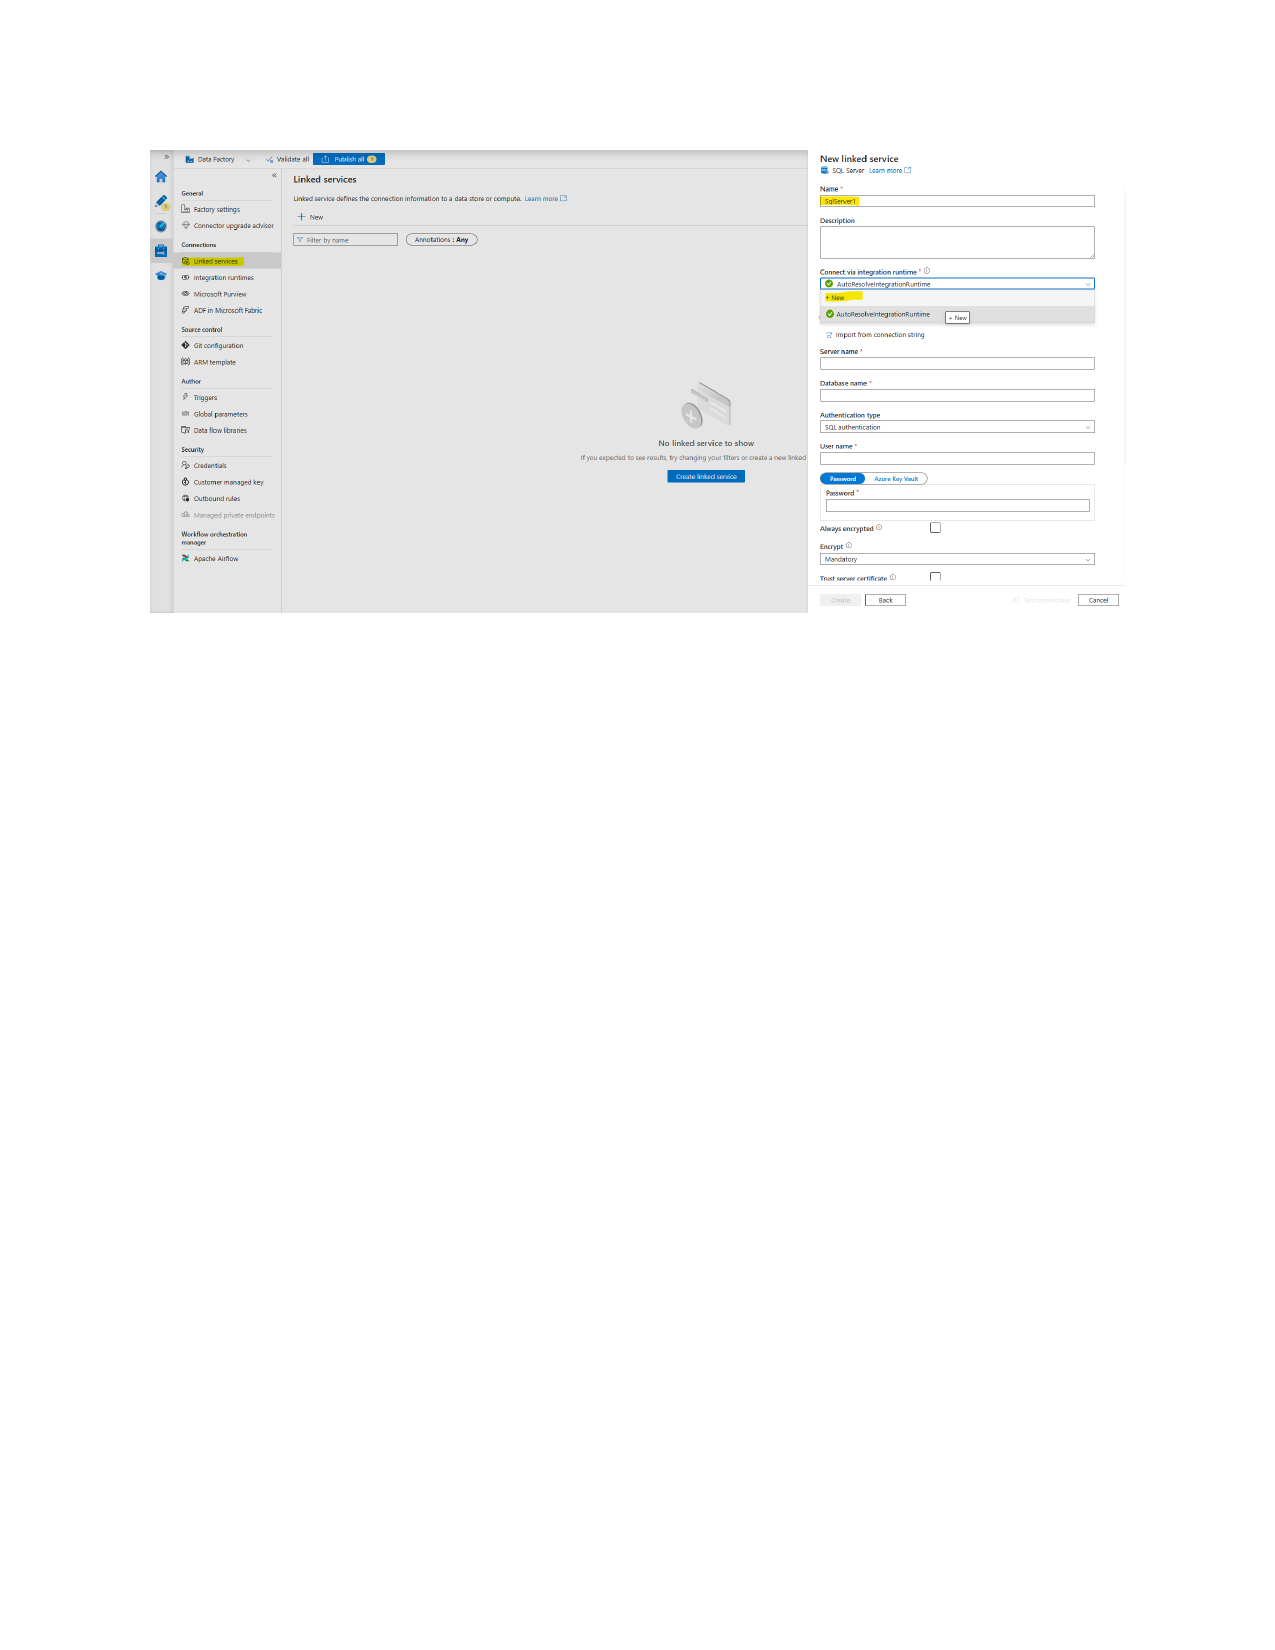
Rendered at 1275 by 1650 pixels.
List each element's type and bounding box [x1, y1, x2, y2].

picture [150, 150, 1125, 613]
